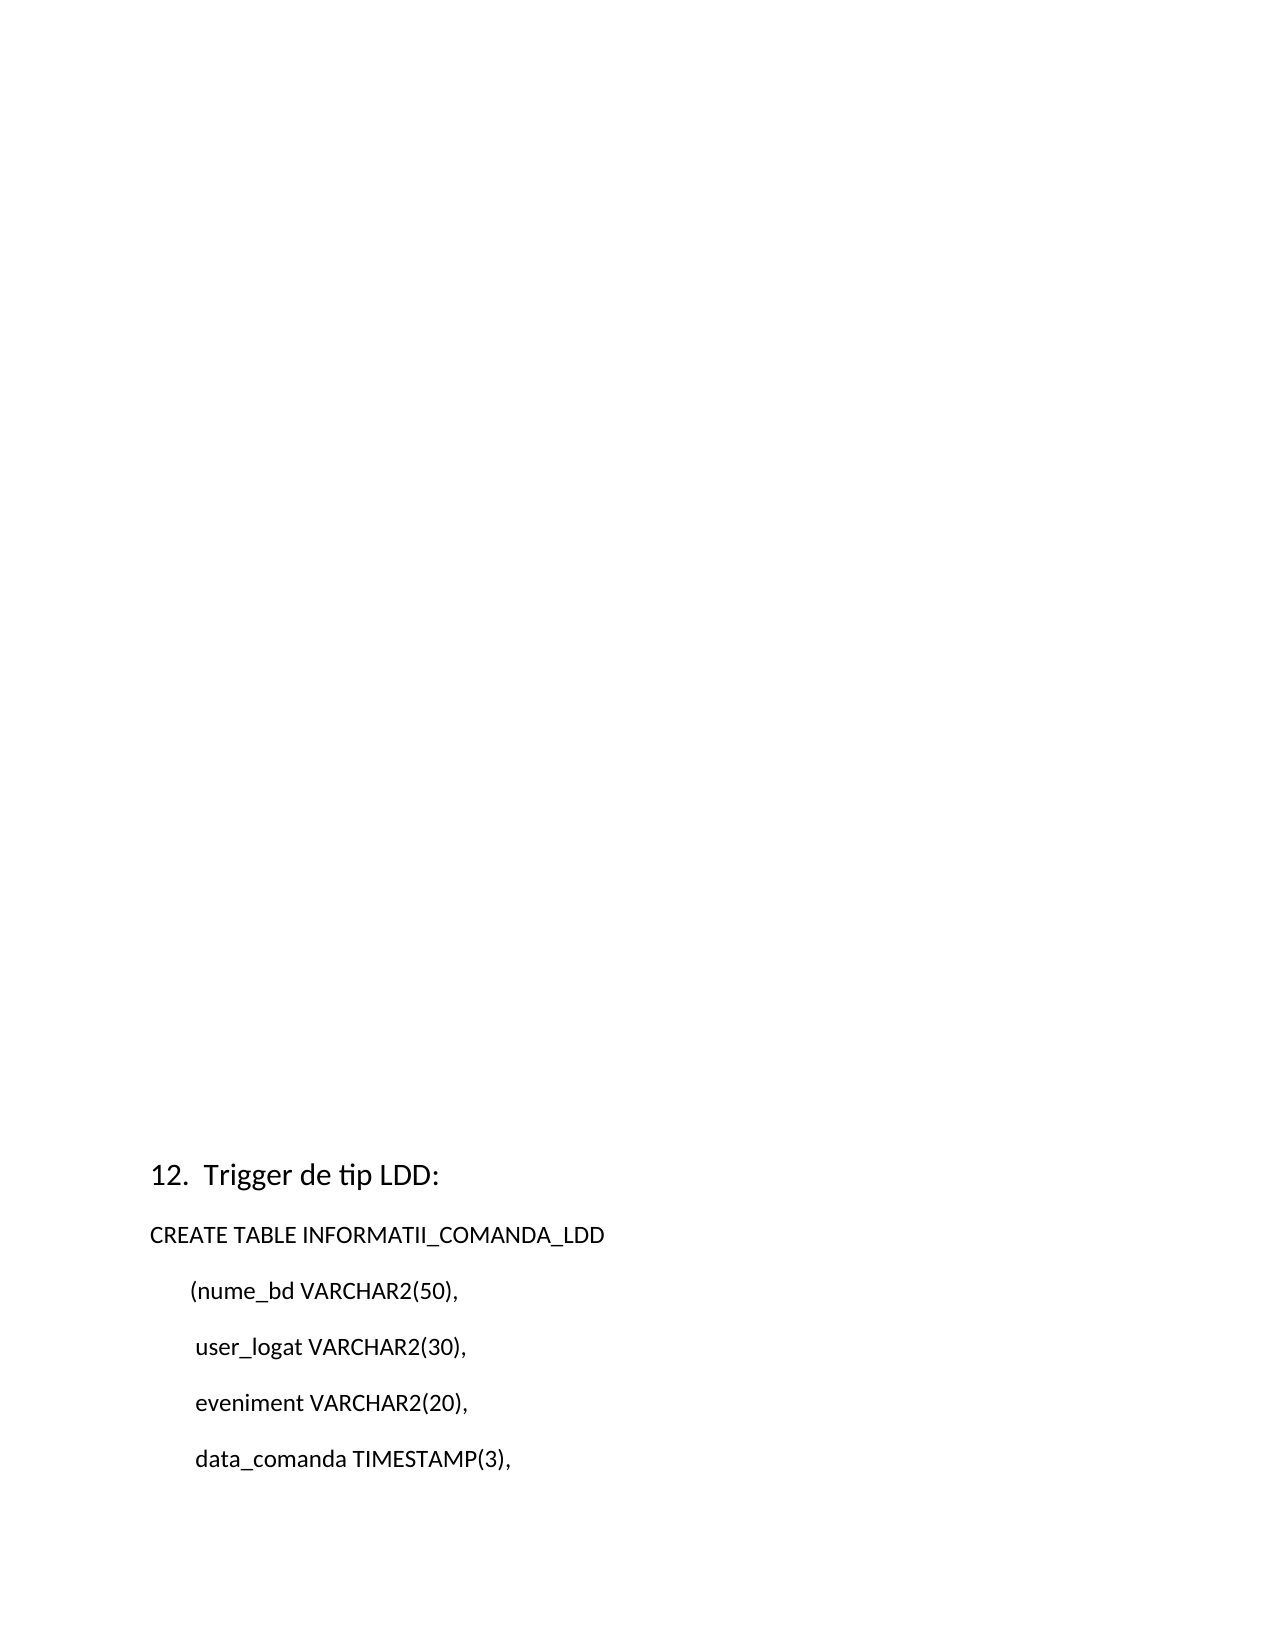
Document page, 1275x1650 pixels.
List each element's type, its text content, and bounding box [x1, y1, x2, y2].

text CREATE TABLE INFORMATII_COMANDA_LDD [150, 1219, 1125, 1250]
text user_logat VARCHAR2(30), [150, 1331, 1125, 1362]
text eveniment VARCHAR2(20), [150, 1387, 1125, 1418]
text data_comanda TIMESTAMP(3), [150, 1443, 1125, 1473]
text (nume_bd VARCHAR2(50), [150, 1275, 1125, 1306]
text 12. Trigger de tip LDD: [150, 1155, 1125, 1193]
